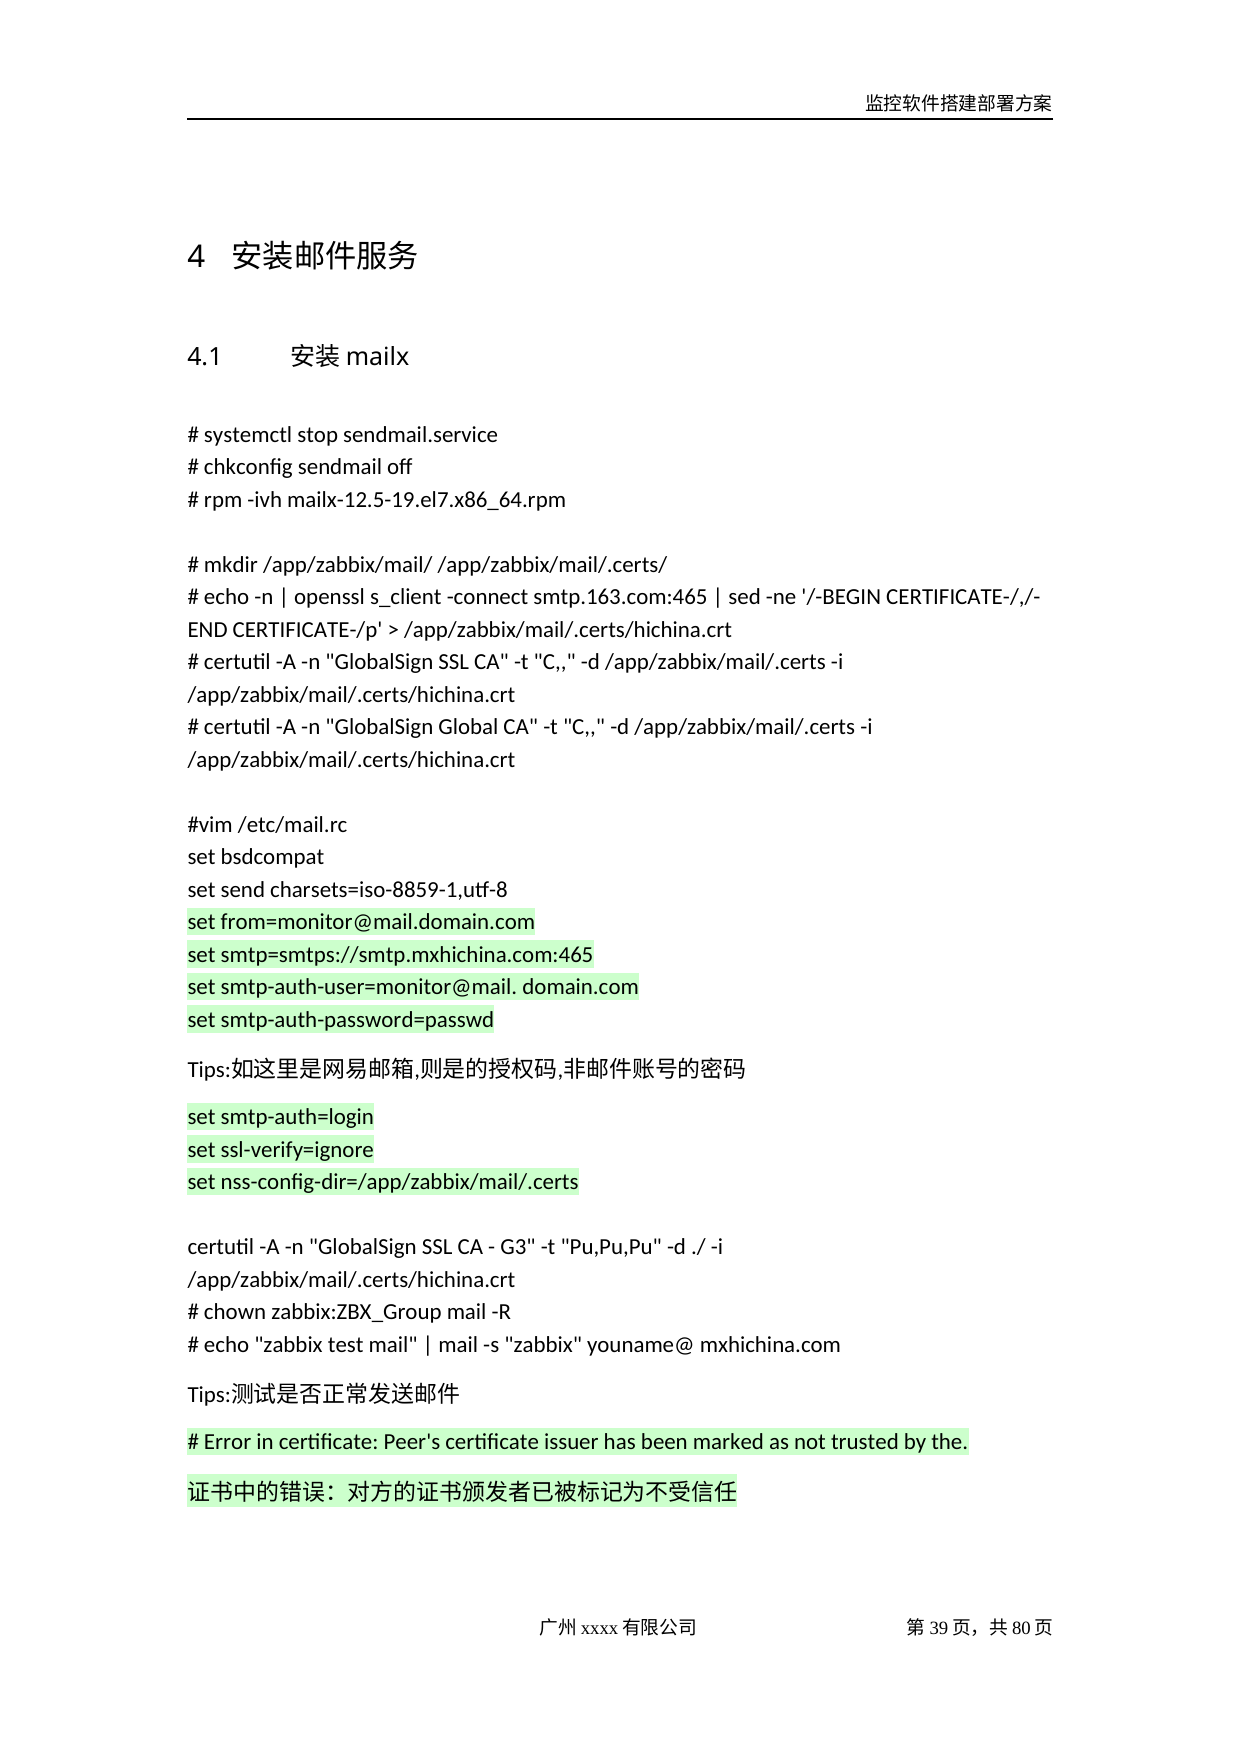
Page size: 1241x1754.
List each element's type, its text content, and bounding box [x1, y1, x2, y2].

text set smtp=smtps://smtp.mxhichina.com:465 [187, 938, 1053, 970]
text # echo "zabbix test mail" | mail -s "zabbix" youname@ mxhichina.com [187, 1328, 1053, 1360]
text set send charsets=iso-8859-1,utf-8 [187, 873, 1053, 905]
text # chkconfig sendmail off [187, 450, 1053, 483]
text set smtp-auth-user=monitor@mail. domain.com [187, 970, 1053, 1003]
text 证书中的错误：对方的证书颁发者已被标记为不受信任 [187, 1458, 1053, 1523]
text set from=monitor@mail.domain.com [187, 905, 1053, 938]
text # mkdir /app/zabbix/mail/ /app/zabbix/mail/.certs/ [187, 548, 1053, 580]
text set nss-config-dir=/app/zabbix/mail/.certs [187, 1165, 1053, 1198]
text # certutil -A -n "GlobalSign Global CA" -t "C,," -d /app/zabbix/mail/.certs -i /app/zabbix/mail/.certs/hichina.crt [187, 710, 1053, 775]
text set ssl-verify=ignore [187, 1133, 1053, 1165]
text # echo -n | openssl s_client -connect smtp.163.com:465 | sed -ne '/-BEGIN CERTIFICATE-/,/-END CERTIFICATE-/p' > /app/zabbix/mail/.certs/hichina.crt [187, 580, 1053, 645]
text # chown zabbix:ZBX_Group mail -R [187, 1295, 1053, 1328]
subtitle 安装邮件服务 [187, 222, 1053, 287]
text certutil -A -n "GlobalSign SSL CA - G3" -t "Pu,Pu,Pu" -d ./ -i /app/zabbix/mail/.certs/hichina.crt [187, 1230, 1053, 1295]
text #vim /etc/mail.rc [187, 808, 1053, 840]
text set bsdcompat [187, 840, 1053, 873]
text set smtp-auth-password=passwd [187, 1003, 1053, 1035]
text Tips:如这里是网易邮箱,则是的授权码,非邮件账号的密码 [187, 1035, 1053, 1100]
text # rpm -ivh mailx-12.5-19.el7.x86_64.rpm [187, 483, 1053, 515]
subtitle 安装mailx [187, 322, 1053, 387]
text # Error in certificate: Peer's certificate issuer has been marked as not trusted by the. [187, 1425, 1053, 1458]
text # systemctl stop sendmail.service [187, 418, 1053, 450]
text Tips:测试是否正常发送邮件 [187, 1360, 1053, 1425]
text # certutil -A -n "GlobalSign SSL CA" -t "C,," -d /app/zabbix/mail/.certs -i /app/zabbix/mail/.certs/hichina.crt [187, 645, 1053, 710]
text set smtp-auth=login [187, 1100, 1053, 1133]
